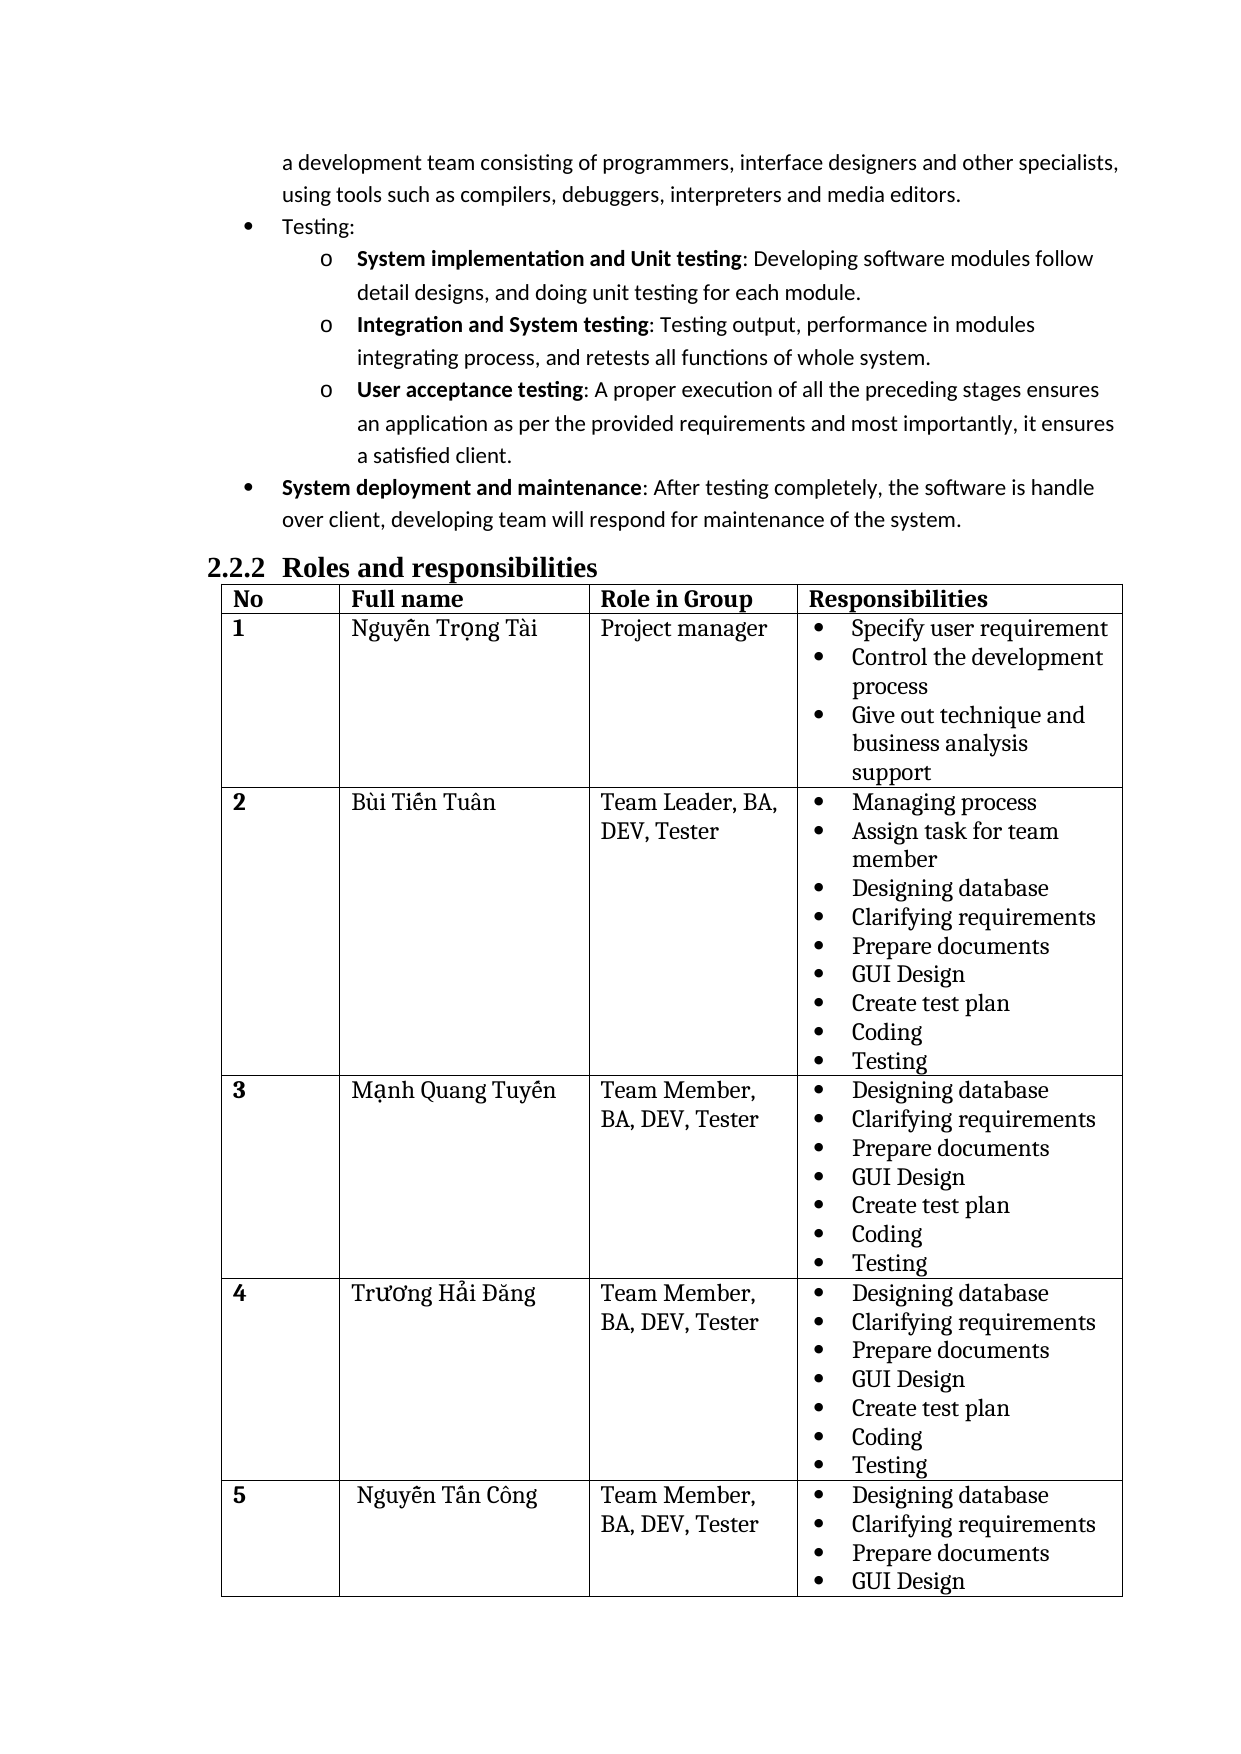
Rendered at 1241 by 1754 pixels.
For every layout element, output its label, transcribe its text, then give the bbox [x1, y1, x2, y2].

table_cell Mạnh Quang Tuyến [340, 1076, 589, 1278]
table_cell Nguyễn Trọng Tài [340, 614, 589, 787]
subtitle Roles and responsibilities [207, 550, 1122, 583]
table_cell Project manager [590, 614, 797, 787]
table_cell 4 [222, 1279, 339, 1480]
list System implementation and Unit testing: Developing software modules follow detail designs, and doing unit testing for each module. [319, 244, 1122, 306]
table_cell 3 [222, 1076, 339, 1278]
table_header Role in Group [590, 585, 797, 613]
table_cell Designing database Clarifying requirements Prepare documents GUI Design Create test plan Coding Testing [798, 1076, 1122, 1278]
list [244, 148, 1122, 208]
table_cell Nguyễn Tấn Công [340, 1481, 589, 1596]
table_cell Managing process Assign task for team member Designing database Clarifying requirements Prepare documents GUI Design Create test plan Coding Testing [798, 788, 1122, 1075]
table_header Responsibilities [798, 585, 1122, 613]
list Testing: [244, 212, 1122, 240]
table_header Full name [340, 585, 589, 613]
table_cell 2 [222, 788, 339, 1075]
table_cell Specify user requirement Control the development process Give out technique and business analysis support [798, 614, 1122, 787]
table_header No [222, 585, 339, 613]
list Integration and System testing: Testing output, performance in modules integrating process, and retests all functions of whole system. [319, 310, 1122, 371]
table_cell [798, 1279, 1122, 1480]
table_cell 5 [222, 1481, 339, 1596]
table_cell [590, 1481, 797, 1596]
table_cell Trương Hải Đăng [340, 1279, 589, 1480]
table_cell Team Leader, BA, DEV, Tester [590, 788, 797, 1075]
list System deployment and maintenance: After testing completely, the software is handle over client, developing team will respond for maintenance of the system. [244, 473, 1122, 533]
table_cell Bùi Tiến Tuân [340, 788, 589, 1075]
list User acceptance testing: A proper execution of all the preceding stages ensures an application as per the provided requirements and most importantly, it ensures a satisfied client. [319, 375, 1122, 469]
table_cell Team Member, BA, DEV, Tester [590, 1076, 797, 1278]
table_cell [798, 1481, 1122, 1596]
table_cell 1 [222, 614, 339, 787]
table_cell Team Member, BA, DEV, Tester [590, 1279, 797, 1480]
